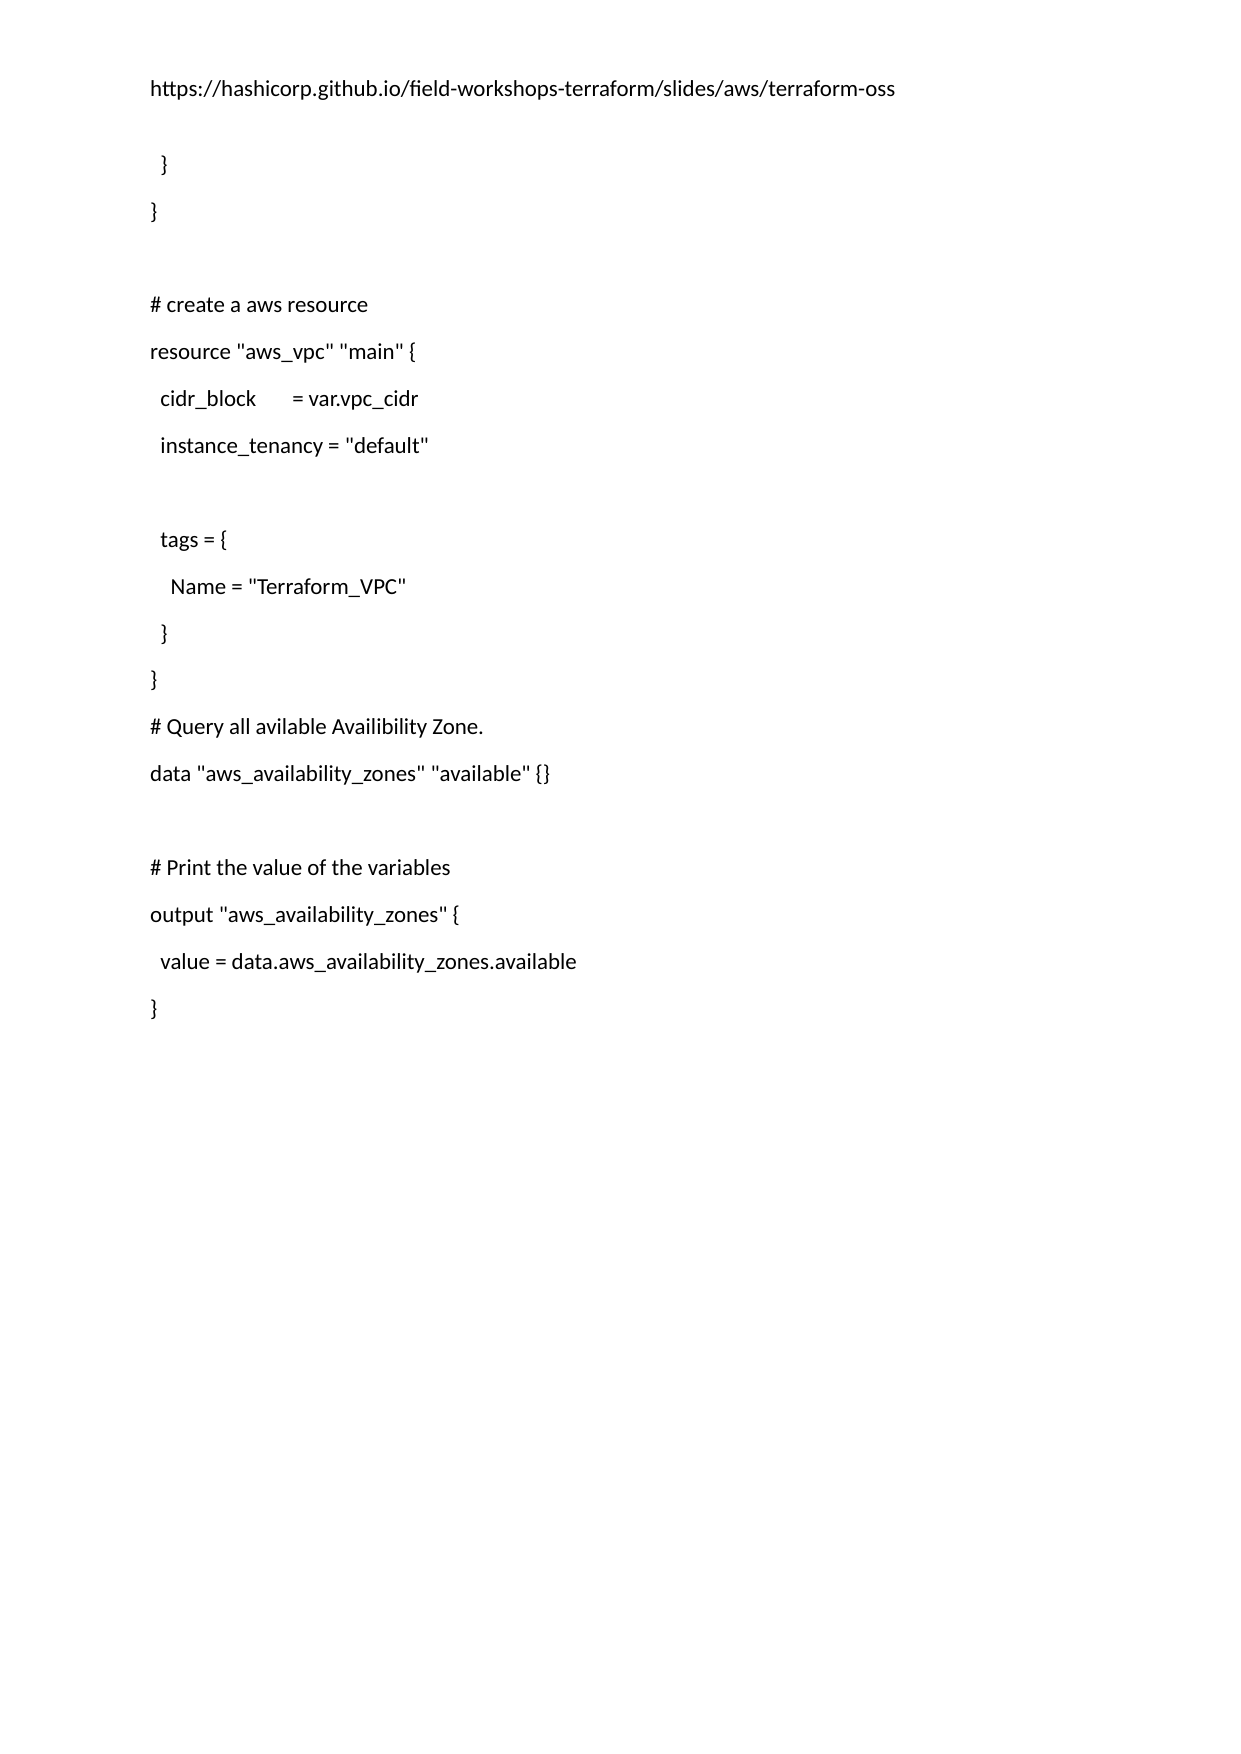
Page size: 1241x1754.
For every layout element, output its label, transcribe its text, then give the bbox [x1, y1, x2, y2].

text tags = { [150, 525, 1090, 553]
text Name = "Terraform_VPC" [150, 572, 1090, 600]
text } [150, 666, 1090, 694]
text instance_tenancy = "default" [150, 431, 1090, 459]
text # create a aws resource [150, 291, 1090, 319]
text # Query all avilable Availibility Zone. [150, 712, 1090, 741]
text } [150, 150, 1090, 178]
text value = data.aws_availability_zones.available [150, 947, 1090, 975]
text } [150, 197, 1090, 225]
text resource "aws_vpc" "main" { [150, 337, 1090, 366]
text data "aws_availability_zones" "available" {} [150, 759, 1090, 787]
text } [150, 994, 1090, 1022]
text # Print the value of the variables [150, 853, 1090, 881]
text output "aws_availability_zones" { [150, 900, 1090, 928]
text cidr_block = var.vpc_cidr [150, 384, 1090, 412]
text } [150, 619, 1090, 647]
